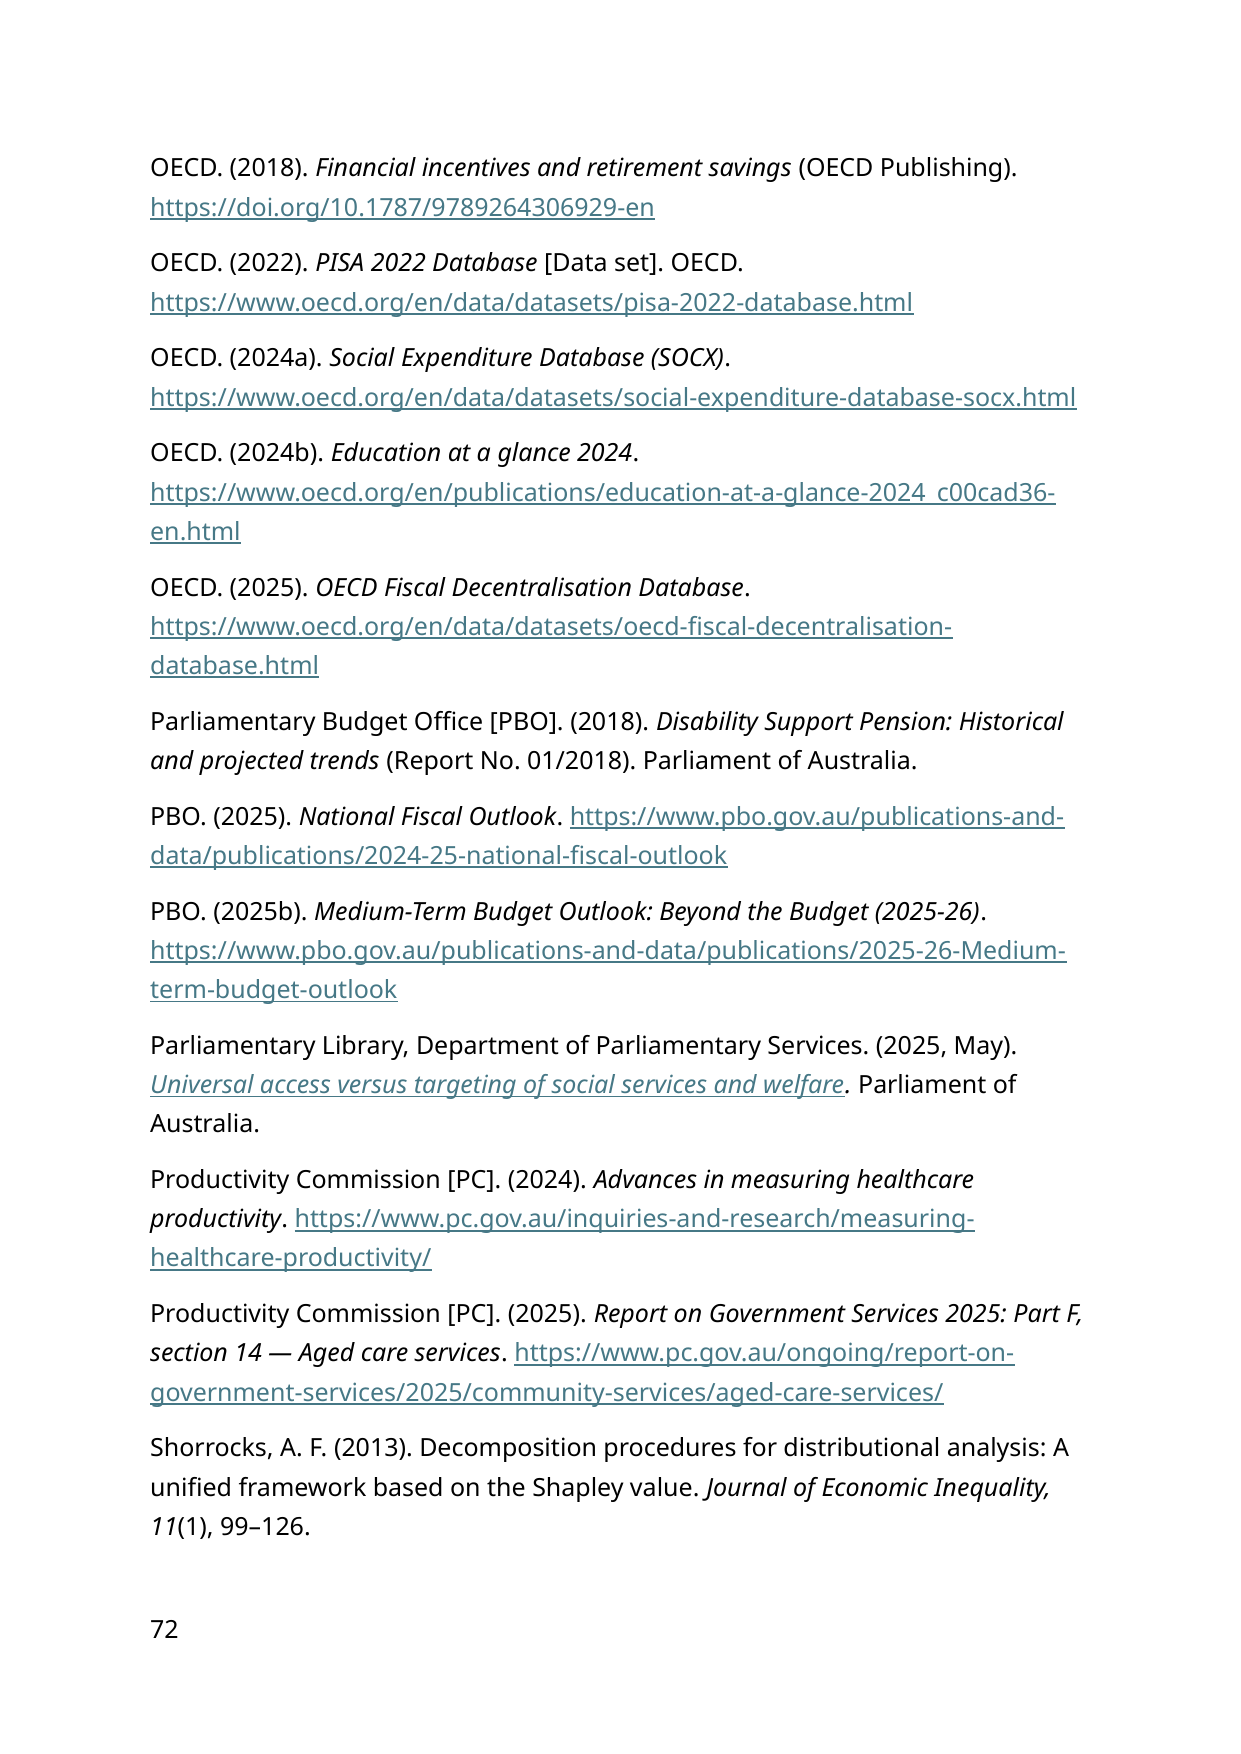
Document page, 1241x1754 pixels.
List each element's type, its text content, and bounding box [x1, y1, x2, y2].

text PBO. (2025). National Fiscal Outlook. https://www.pbo.gov.au/publications-and-data/publications/2024-25-national-fiscal-outlook [150, 798, 1090, 872]
text OECD. (2025). OECD Fiscal Decentralisation Database. https://www.oecd.org/en/data/datasets/oecd-fiscal-decentralisation-database.html [150, 569, 1090, 682]
text OECD. (2024a). Social Expenditure Database (SOCX). https://www.oecd.org/en/data/datasets/social-expenditure-database-socx.html [150, 340, 1090, 413]
text OECD. (2024b). Education at a glance 2024. https://www.oecd.org/en/publications/education-at-a-glance-2024_c00cad36-en.html [150, 435, 1090, 547]
text OECD. (2018). Financial incentives and retirement savings (OECD Publishing). https://doi.org/10.1787/9789264306929-en [150, 150, 1090, 223]
text OECD. (2022). PISA 2022 Database [Data set]. OECD. https://www.oecd.org/en/data/datasets/pisa-2022-database.html [150, 245, 1090, 318]
text Productivity Commission [PC]. (2025). Report on Government Services 2025: Part F, section 14 — Aged care services. https://www.pc.gov.au/ongoing/report-on-government-services/2025/community-services/aged-care-services/ [150, 1296, 1090, 1408]
text PBO. (2025b). Medium-Term Budget Outlook: Beyond the Budget (2025-26). https://www.pbo.gov.au/publications-and-data/publications/2025-26-Medium-term-budget-outlook [150, 893, 1090, 1006]
text Parliamentary Budget Office [PBO]. (2018). Disability Support Pension: Historical and projected trends (Report No. 01/2018). Parliament of Australia. [150, 703, 1090, 777]
text Shorrocks, A. F. (2013). Decomposition procedures for distributional analysis: A unified framework based on the Shapley value. Journal of Economic Inequality, 11(1), 99–126. [150, 1430, 1090, 1542]
text Productivity Commission [PC]. (2024). Advances in measuring healthcare productivity. https://www.pc.gov.au/inquiries-and-research/measuring-healthcare-productivity/ [150, 1162, 1090, 1274]
text Parliamentary Library, Department of Parliamentary Services. (2025, May). Universal access versus targeting of social services and welfare. Parliament of Australia. [150, 1027, 1090, 1140]
